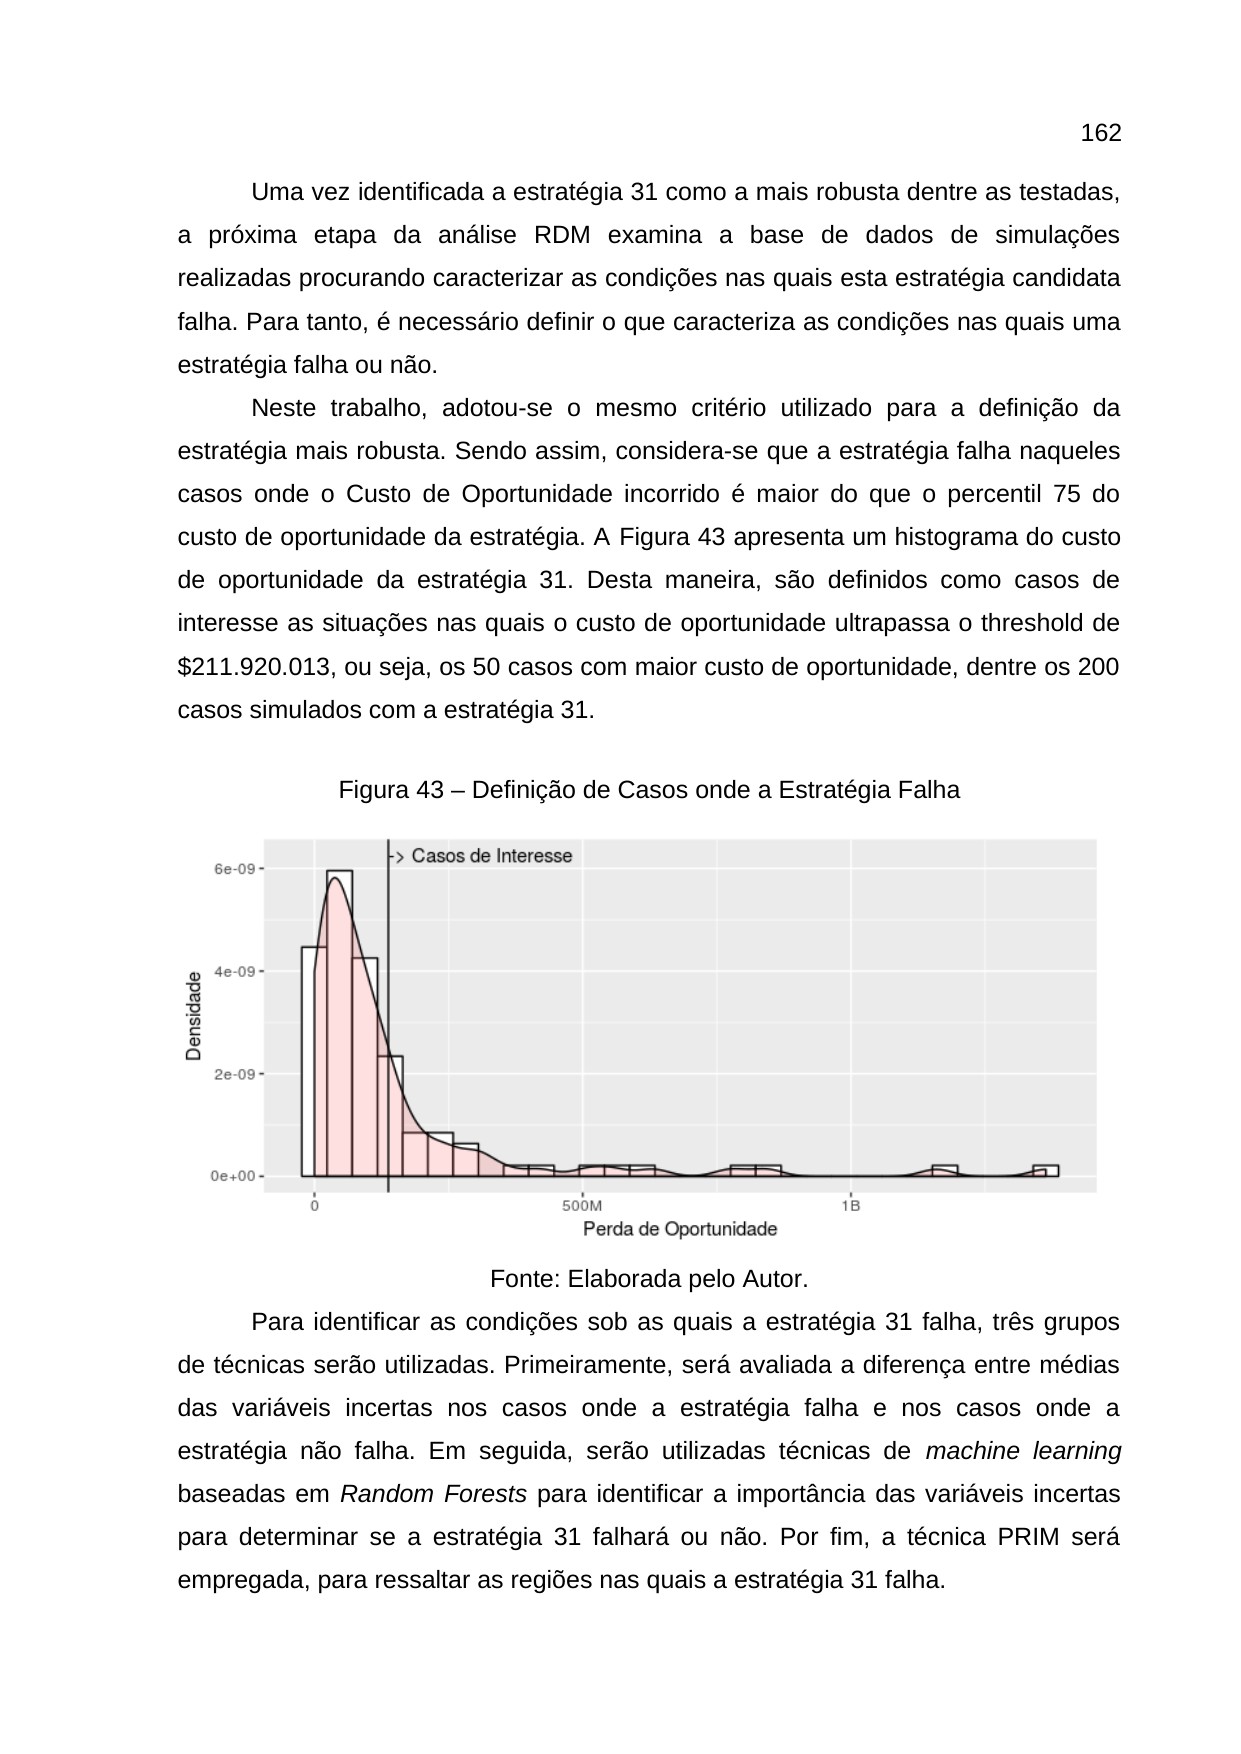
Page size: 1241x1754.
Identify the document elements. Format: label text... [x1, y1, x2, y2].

picture [177, 831, 1105, 1250]
text Fonte: Elaborada pelo Autor. [177, 1264, 1122, 1292]
text Neste trabalho, adotou-se o mesmo critério utilizado para a definição da estratégia mais robusta. Sendo assim, considera-se que a estratégia falha naqueles casos onde o Custo de Oportunidade incorrido é maior do que o percentil 75 do custo de oportunidade da estratégia. A Figura 43 apresenta um histograma do custo de oportunidade da estratégia 31. Desta maneira, são definidos como casos de interesse as situações nas quais o custo de oportunidade ultrapassa o threshold de $211.920.013, ou seja, os 50 casos com maior custo de oportunidade, dentre os 200 casos simulados com a estratégia 31. [177, 393, 1122, 723]
text Figura 43 – Definição de Casos onde a Estratégia Falha [177, 775, 1122, 804]
text Para identificar as condições sob as quais a estratégia 31 falha, três grupos de técnicas serão utilizadas. Primeiramente, será avaliada a diferença entre médias das variáveis incertas nos casos onde a estratégia falha e nos casos onde a estratégia não falha. Em seguida, serão utilizadas técnicas de machine learning baseadas em Random Forests para identificar a importância das variáveis incertas para determinar se a estratégia 31 falhará ou não. Por fim, a técnica PRIM será empregada, para ressaltar as regiões nas quais a estratégia 31 falha. [177, 1307, 1122, 1594]
text Uma vez identificada a estratégia 31 como a mais robusta dentre as testadas, a próxima etapa da análise RDM examina a base de dados de simulações realizadas procurando caracterizar as condições nas quais esta estratégia candidata falha. Para tanto, é necessário definir o que caracteriza as condições nas quais uma estratégia falha ou não. [177, 177, 1122, 378]
